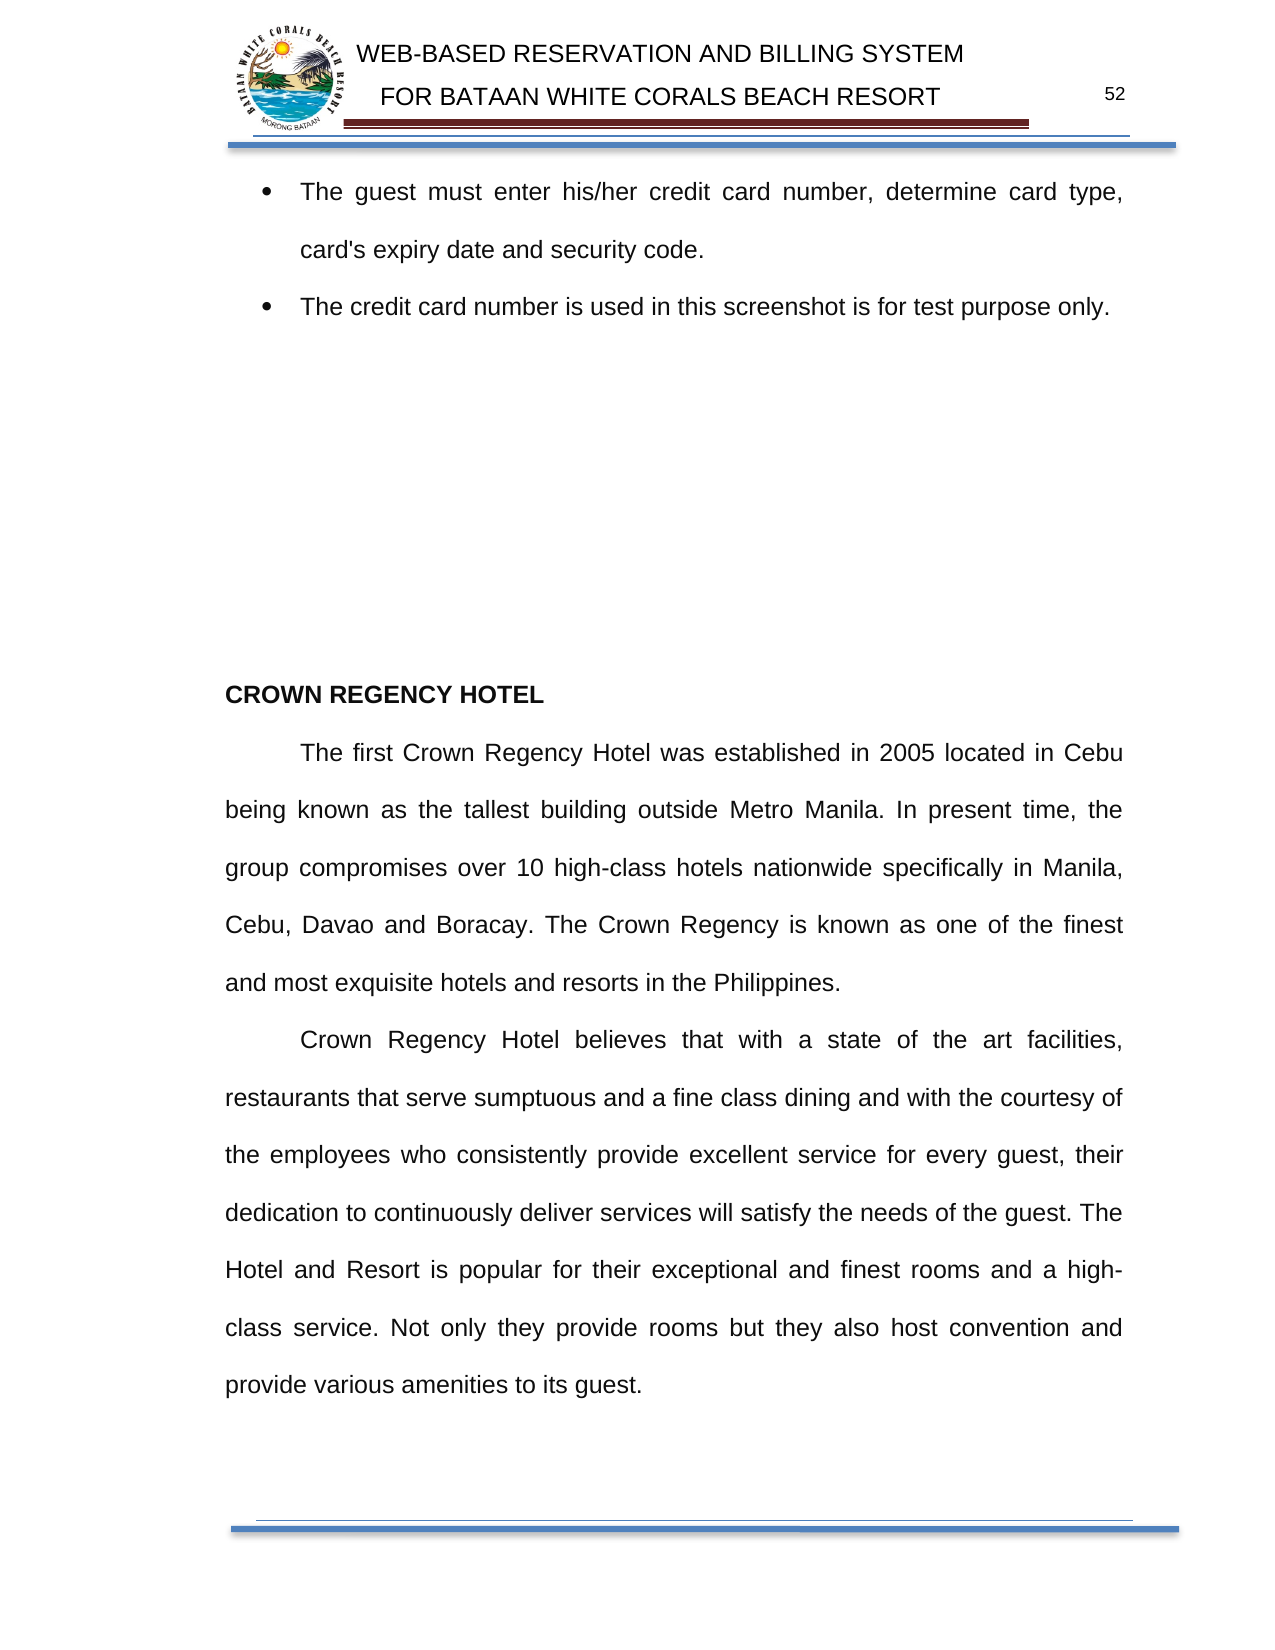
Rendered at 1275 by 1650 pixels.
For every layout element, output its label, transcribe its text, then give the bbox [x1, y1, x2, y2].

text CROWN REGENCY HOTEL [225, 680, 1125, 709]
text Crown Regency Hotel believes that with a state of the art facilities, restaurants that serve sumptuous and a fine class dining and with the courtesy of the employees who consistently provide excellent service for every guest, their dedication to continuously deliver services will satisfy the needs of the guest. The Hotel and Resort is popular for their exceptional and finest rooms and a high-class service. Not only they provide rooms but they also host convention and provide various amenities to its guest. [225, 1025, 1125, 1399]
list The guest must enter his/her credit card number, determine card type, card's expiry date and security code. [262, 177, 1125, 263]
picture [234, 20, 344, 130]
text The first Crown Regency Hotel was established in 2005 located in Cebu being known as the tallest building outside Metro Manila. In present time, the group compromises over 10 high-class hotels nationwide specifically in Manila, Cebu, Davao and Boracay. The Crown Regency is known as one of the finest and most exquisite hotels and resorts in the Philippines. [225, 737, 1125, 996]
list The credit card number is used in this screenshot is for test purpose only. [262, 292, 1125, 321]
